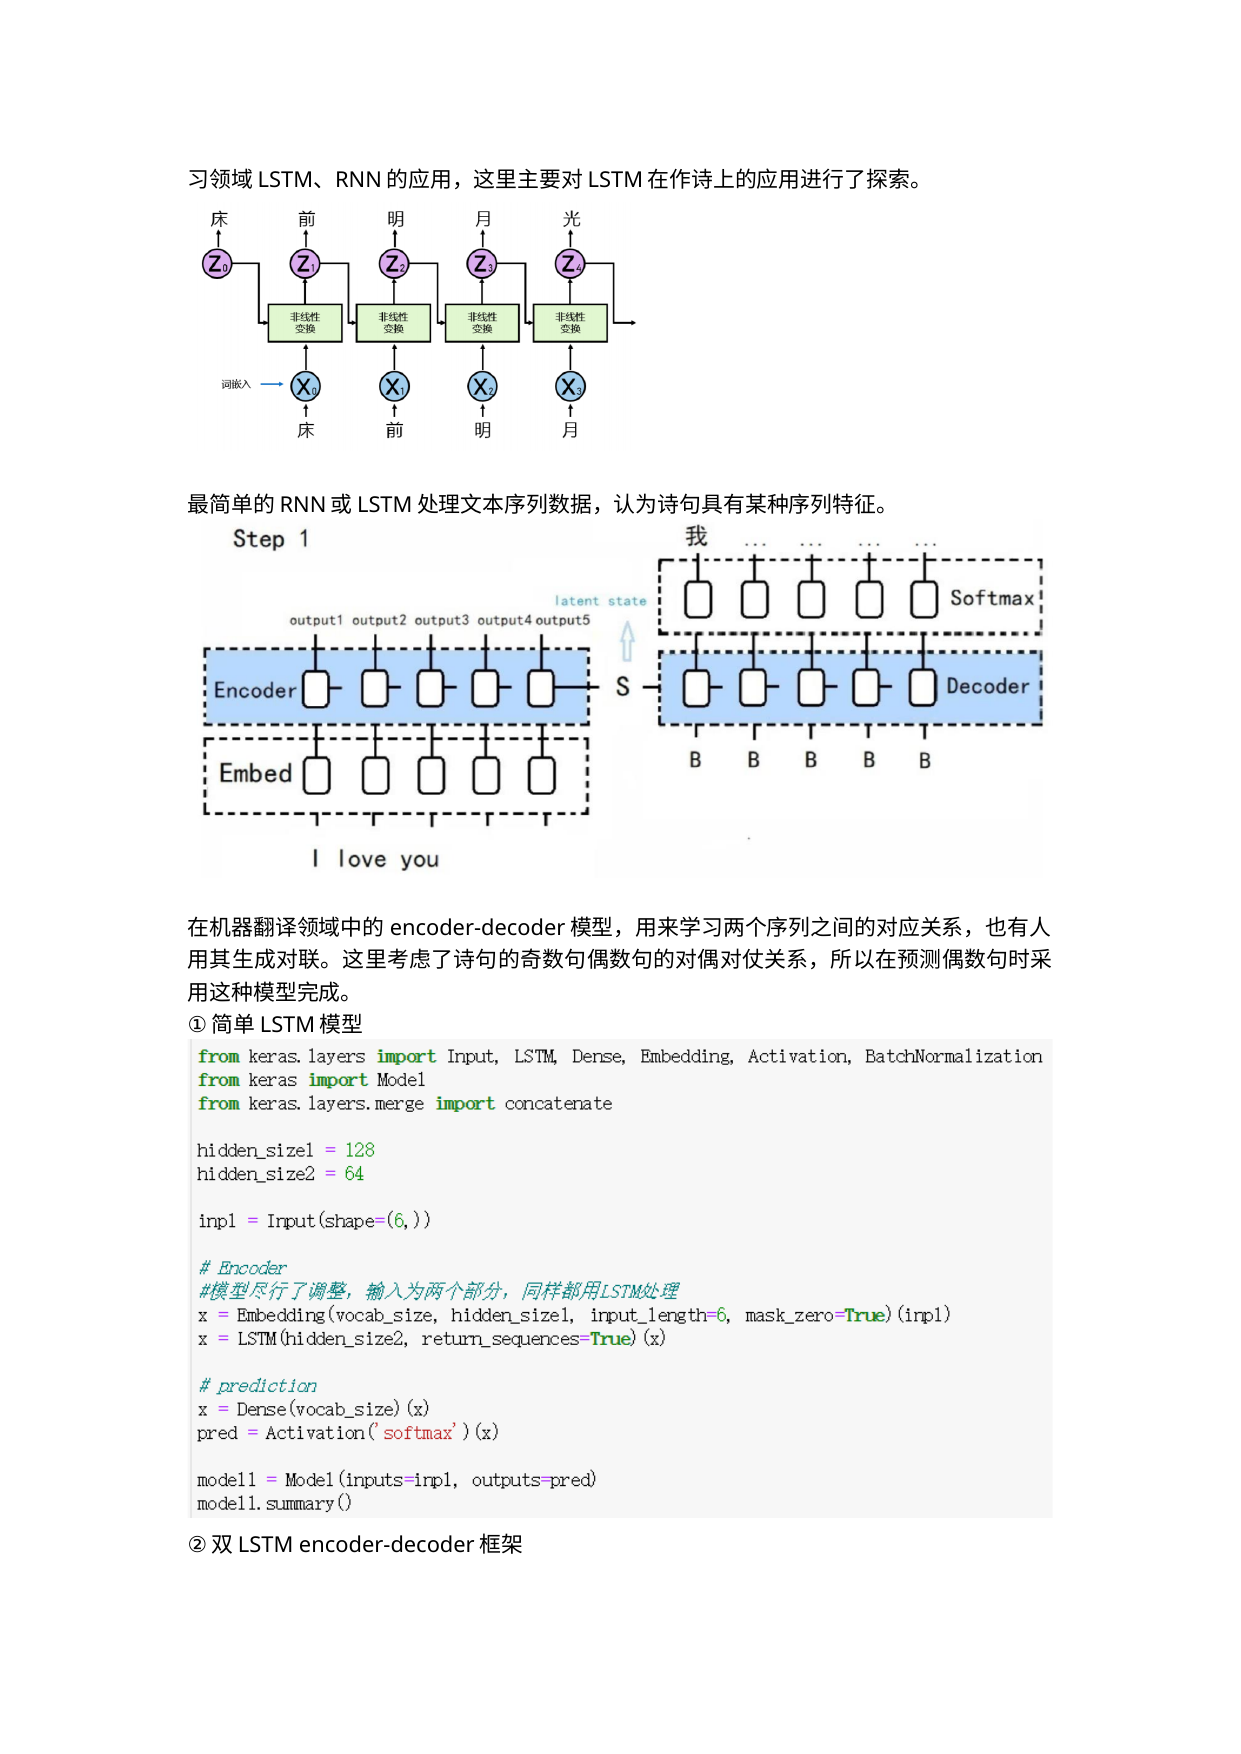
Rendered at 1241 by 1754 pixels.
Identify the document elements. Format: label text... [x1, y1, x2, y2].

picture [187, 1039, 1053, 1518]
text ②双LSTM encoder-decoder框架 [187, 1527, 1053, 1559]
text 最简单的RNN或LSTM处理文本序列数据，认为诗句具有某种序列特征。 [187, 487, 1053, 519]
picture [187, 519, 1053, 878]
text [187, 162, 1053, 194]
text ①简单LSTM模型 [187, 1007, 1053, 1039]
text 在机器翻译领域中的encoder-decoder模型，用来学习两个序列之间的对应关系，也有人用其生成对联。这里考虑了诗句的奇数句偶数句的对偶对仗关系，所以在预测偶数句时采用这种模型完成。 [187, 909, 1053, 1007]
picture [187, 194, 643, 463]
